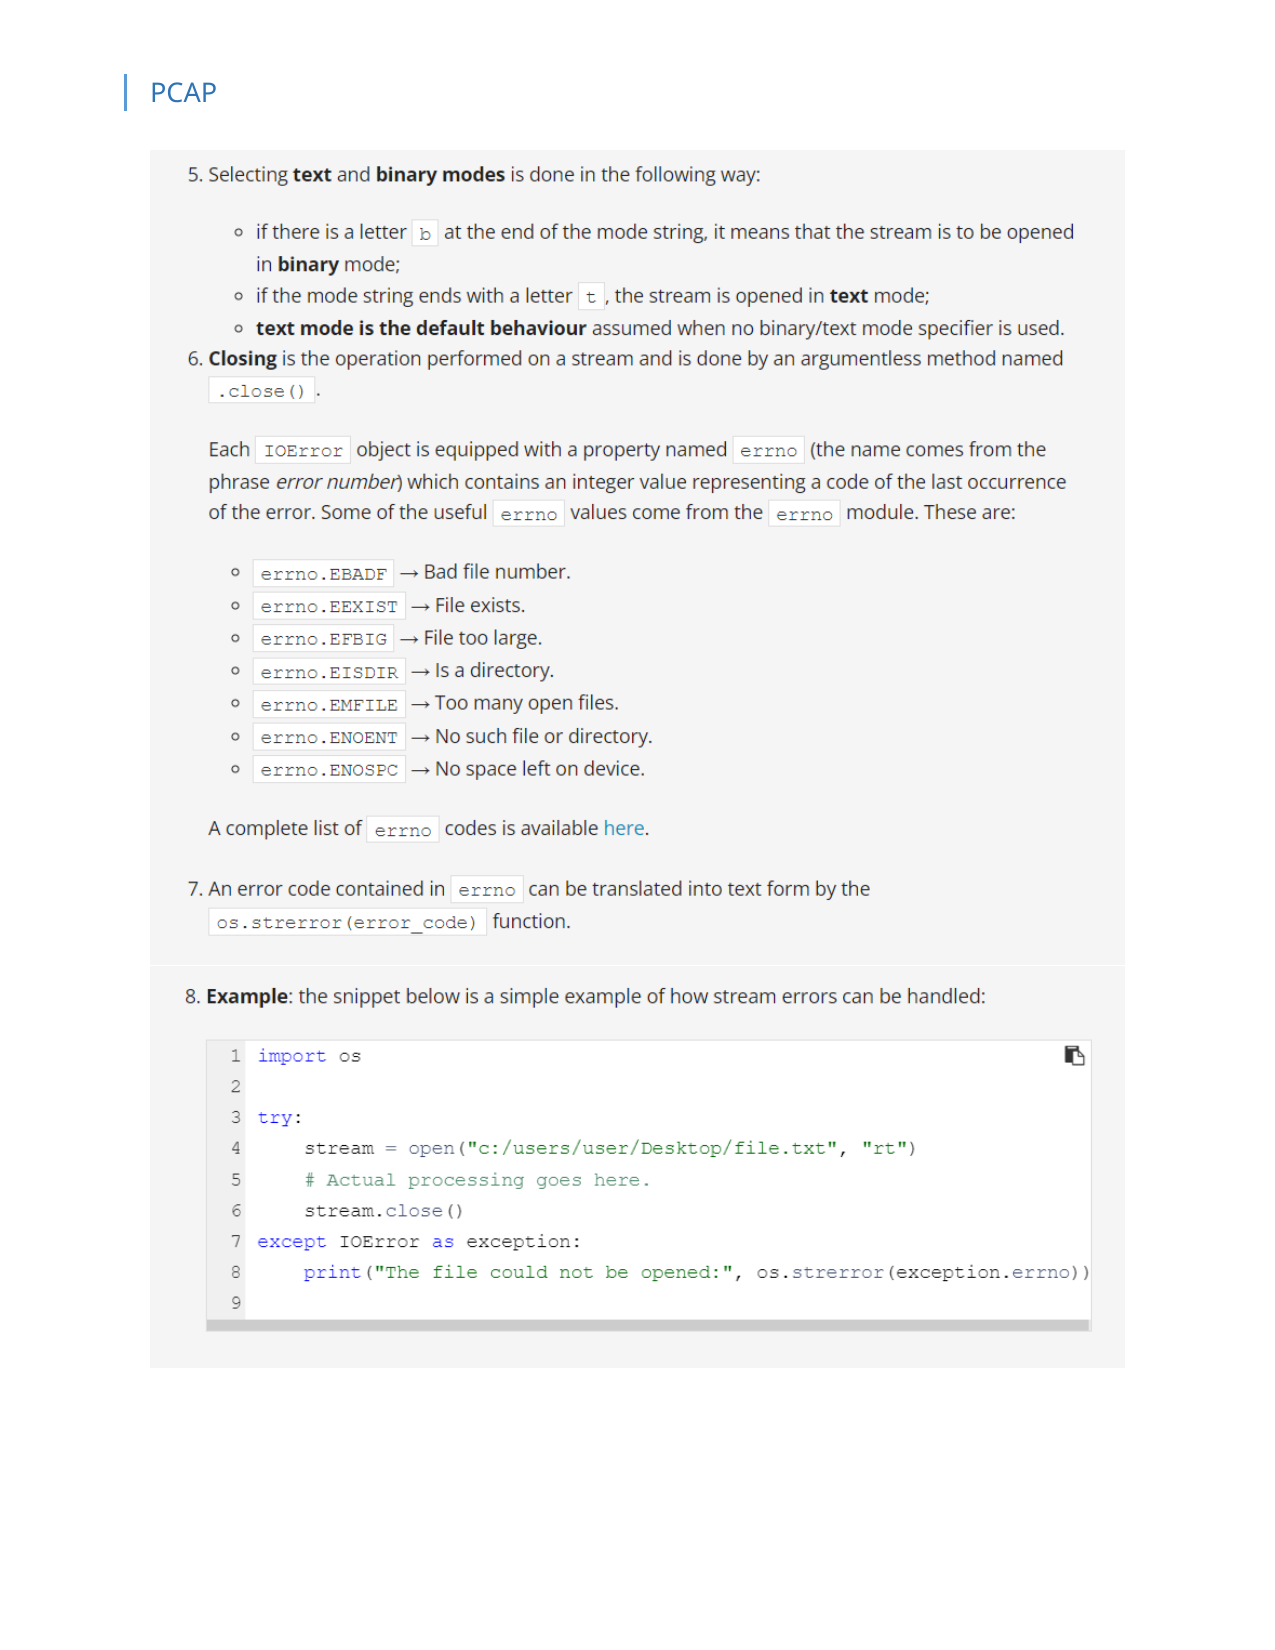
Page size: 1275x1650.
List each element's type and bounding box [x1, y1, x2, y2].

picture [150, 150, 1125, 965]
picture [150, 966, 1125, 1368]
